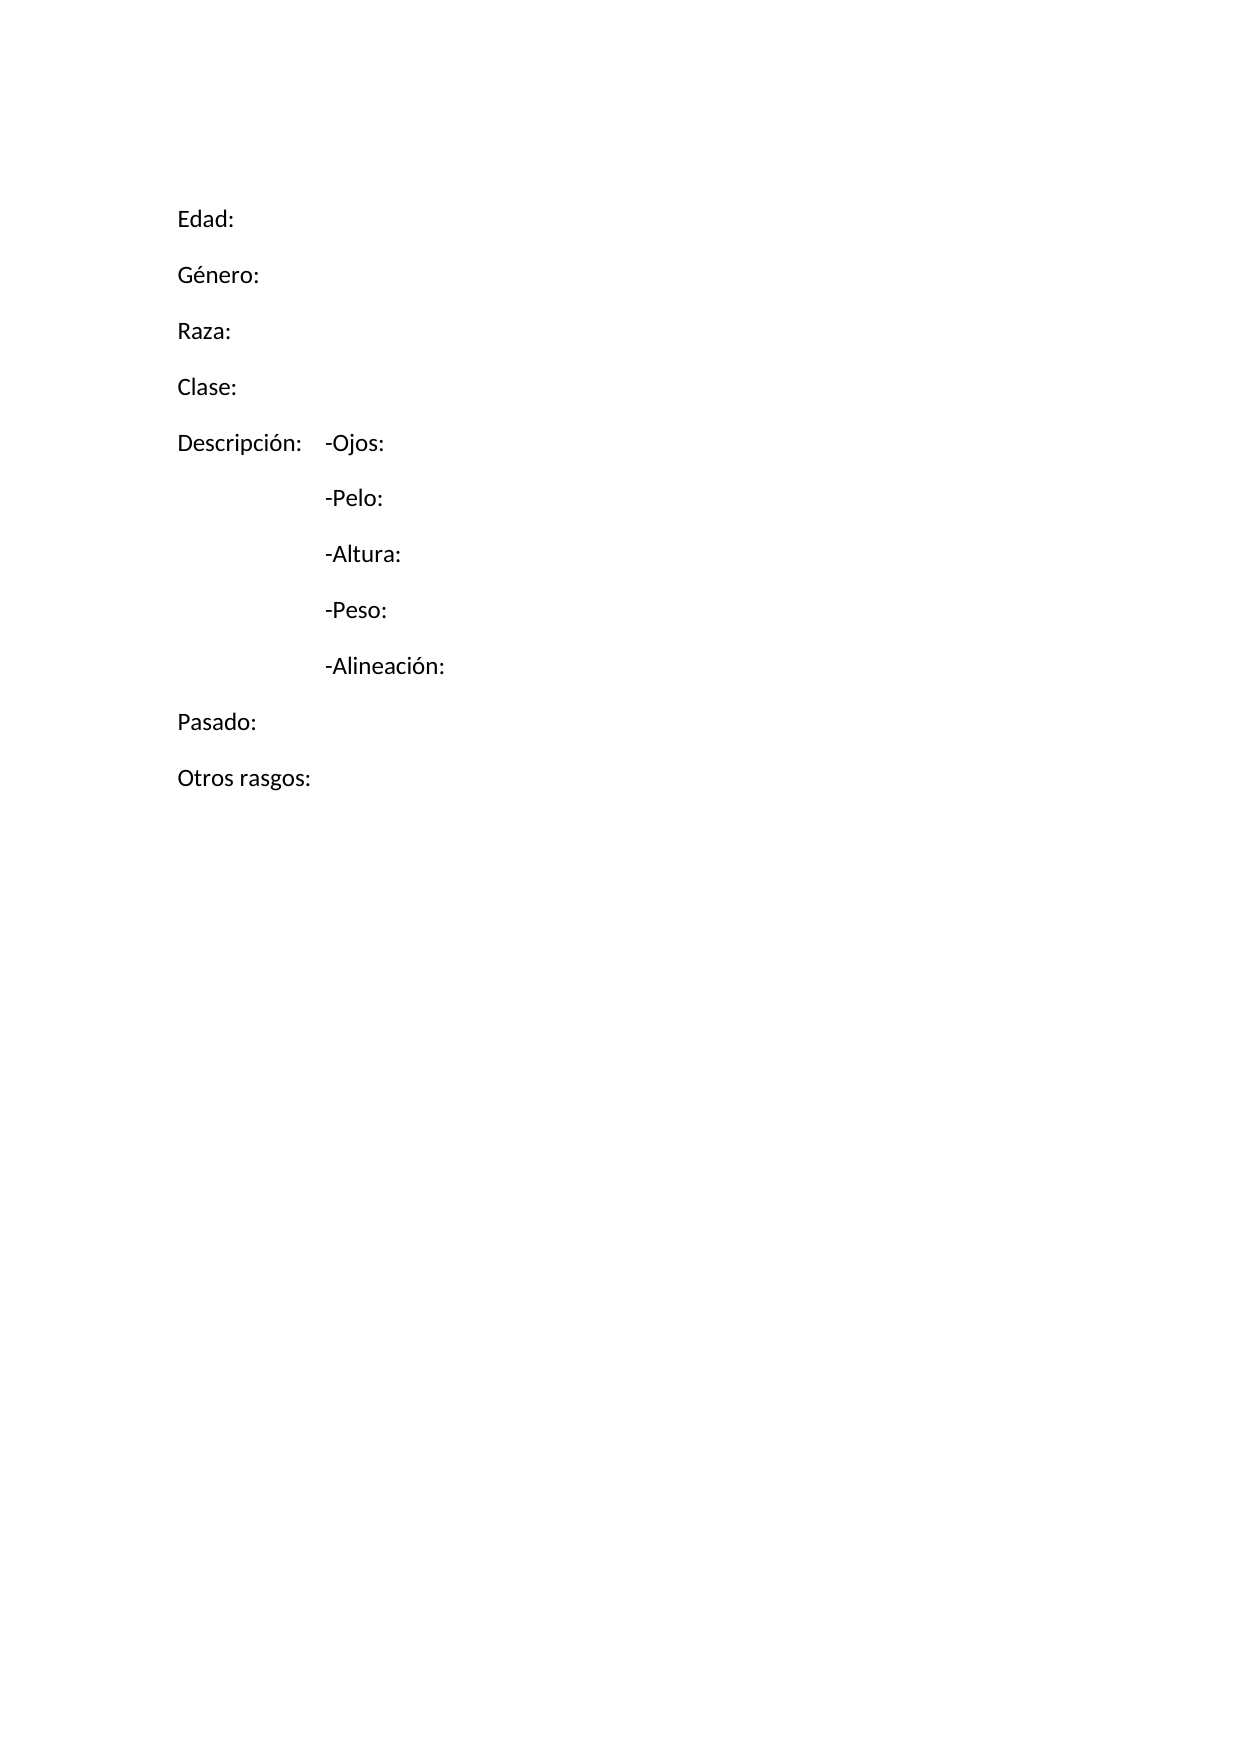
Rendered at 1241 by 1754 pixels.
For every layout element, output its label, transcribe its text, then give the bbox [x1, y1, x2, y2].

text -Altura: [177, 538, 1063, 569]
text -Peso: [177, 594, 1063, 625]
text Raza: [177, 315, 1063, 346]
text Clase: [177, 371, 1063, 401]
text Descripción: -Ojos: [177, 427, 1063, 457]
text -Pelo: [177, 483, 1063, 513]
text -Alineación: [177, 650, 1063, 681]
text Pasado: [177, 706, 1063, 736]
text Edad: [177, 203, 1063, 234]
text Género: [177, 259, 1063, 290]
text Otros rasgos: [177, 762, 1063, 792]
